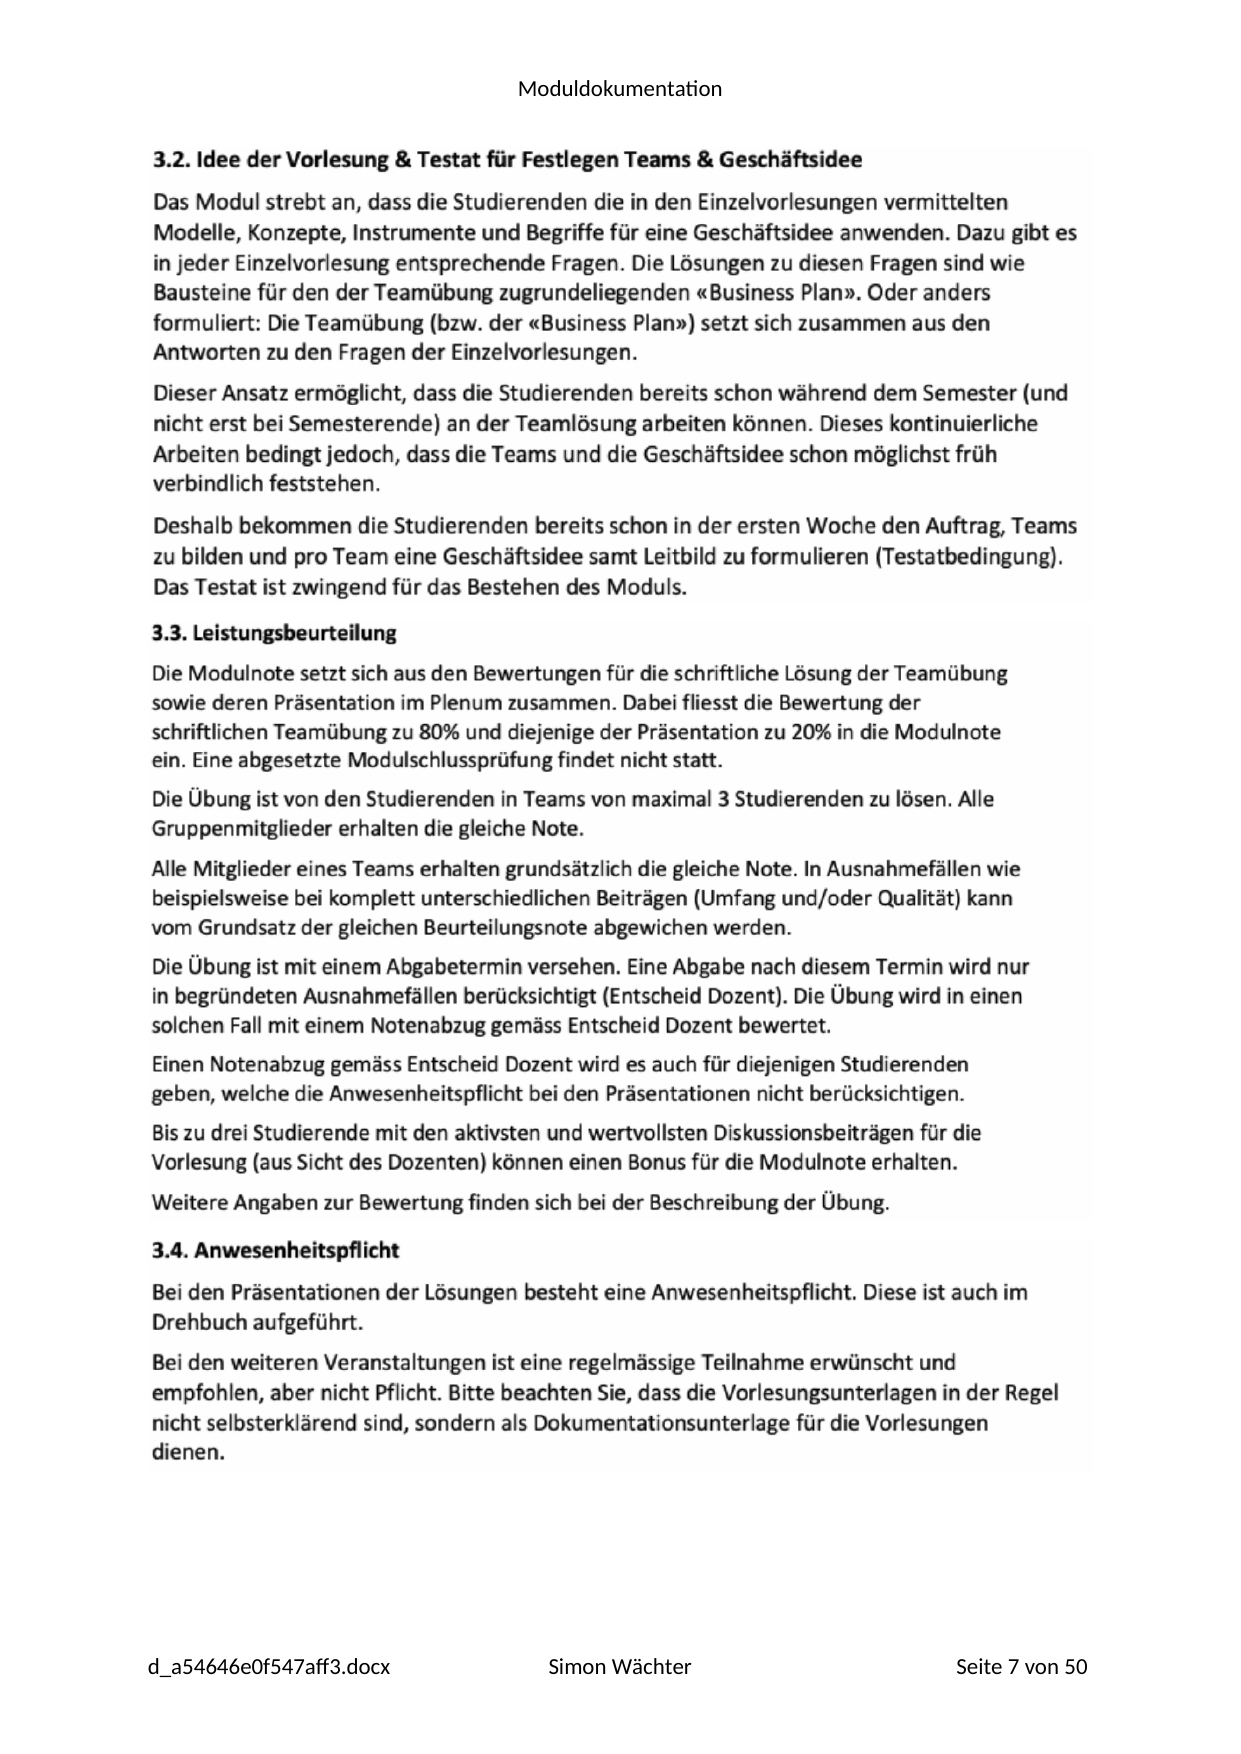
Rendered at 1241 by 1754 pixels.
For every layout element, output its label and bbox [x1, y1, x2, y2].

picture [147, 147, 1093, 604]
picture [147, 622, 1093, 1222]
picture [147, 1240, 1093, 1472]
